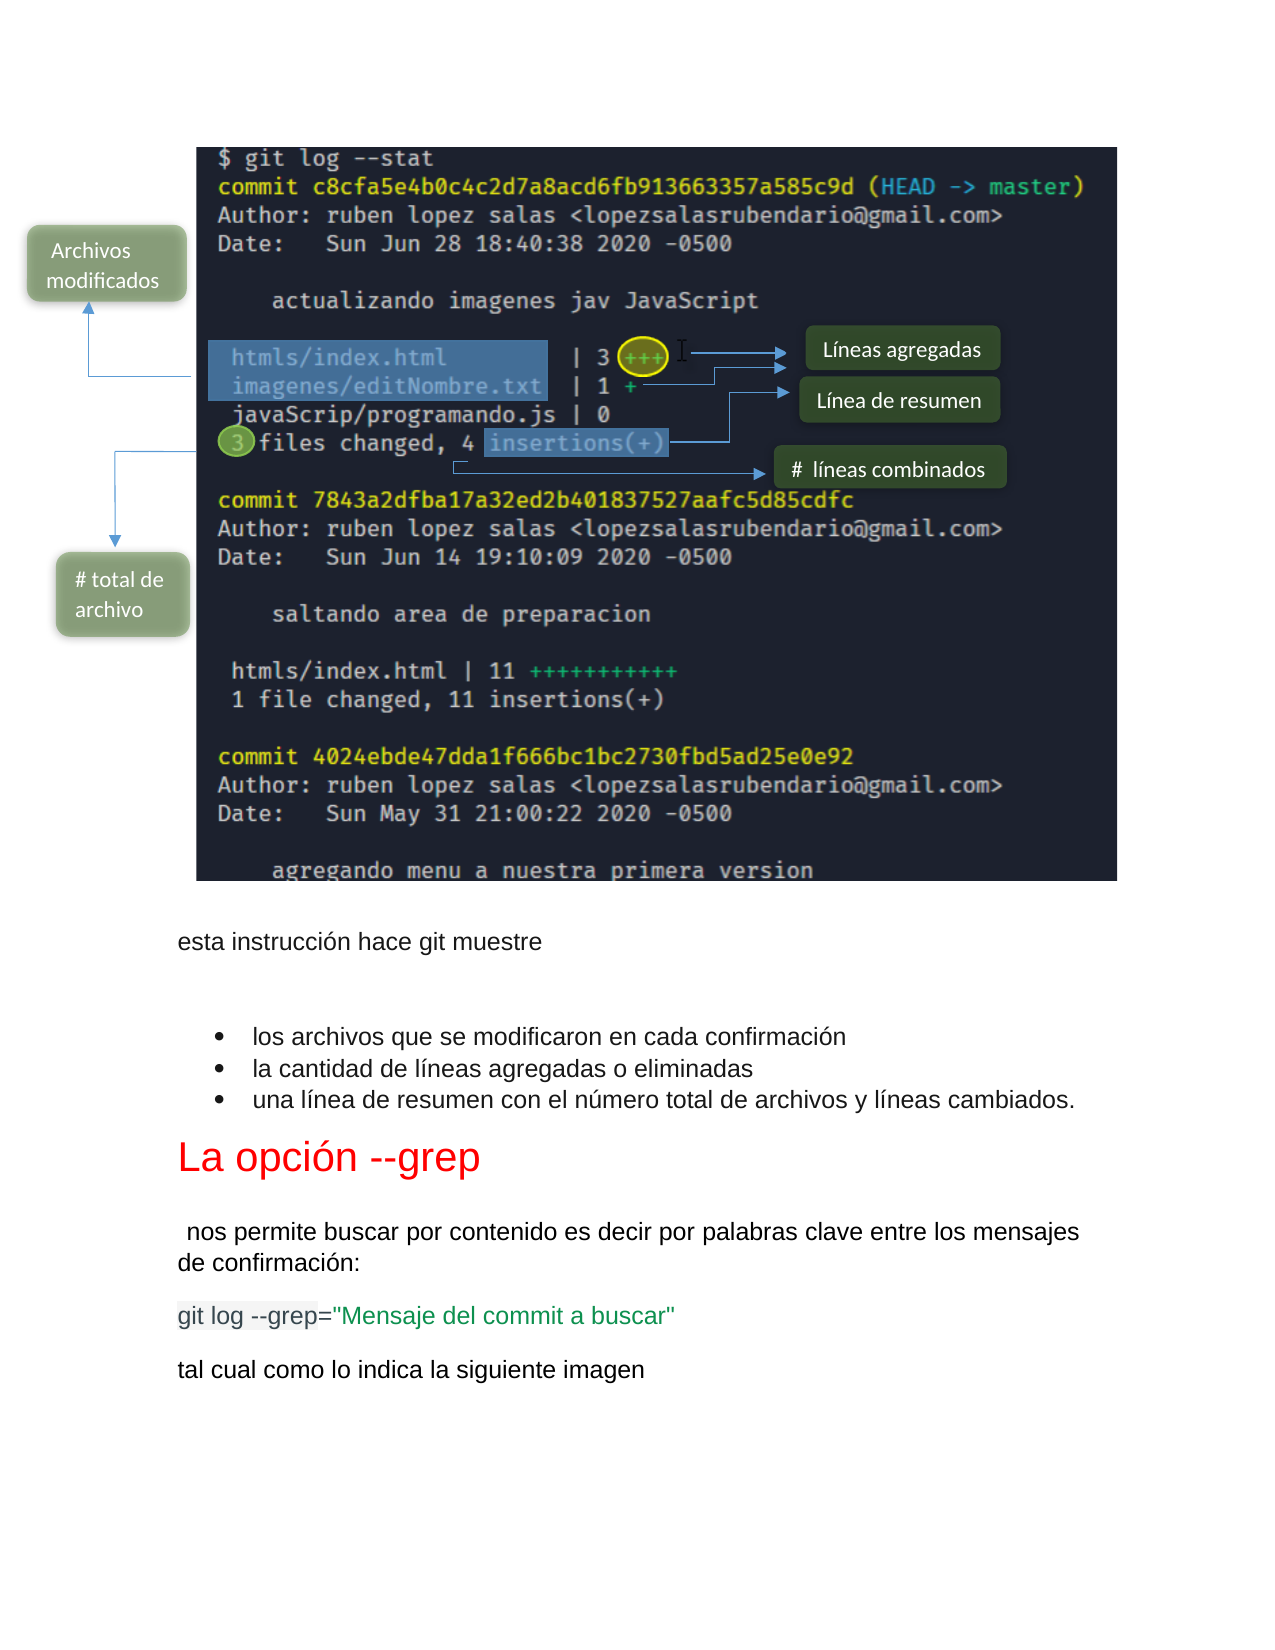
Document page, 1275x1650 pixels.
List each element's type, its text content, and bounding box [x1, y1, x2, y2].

text git log --grep="Mensaje del commit a buscar" [318, 1301, 1098, 1330]
list los archivos que se modificaron en cada confirmación [215, 1022, 1098, 1051]
picture [196, 147, 1118, 881]
list la cantidad de líneas agregadas o eliminadas [215, 1053, 1098, 1082]
text esta instrucción hace git muestre [177, 927, 1098, 956]
text La opción --grep [177, 1132, 1098, 1180]
text tal cual como lo indica la siguiente imagen [177, 1355, 1098, 1414]
text nos permite buscar por contenido es decir por palabras clave entre los mensajes de confirmación: [177, 1209, 1098, 1276]
list una línea de resumen con el número total de archivos y líneas cambiados. [215, 1085, 1098, 1113]
